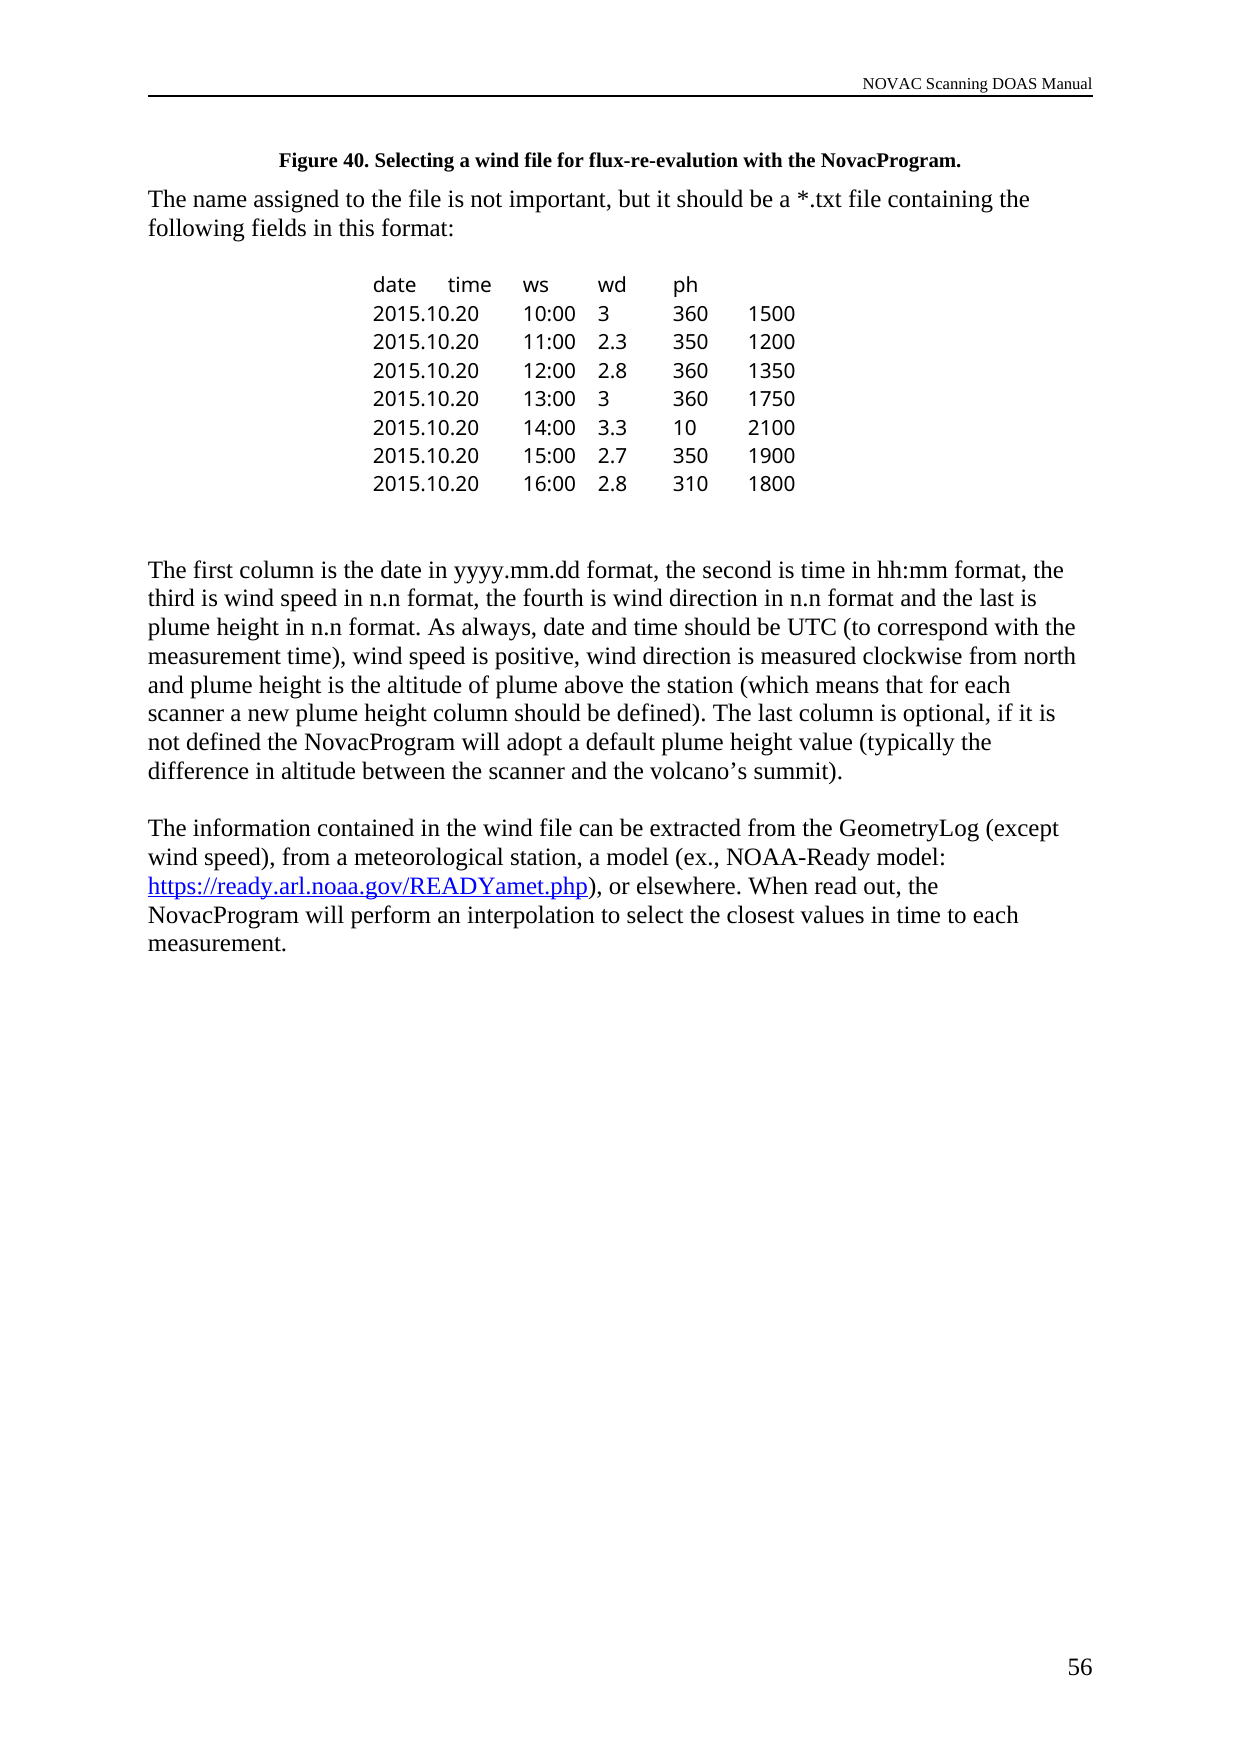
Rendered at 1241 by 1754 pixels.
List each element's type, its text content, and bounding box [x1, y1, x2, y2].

text Figure 40. Selecting a wind file for flux-re-evalution with the NovacProgram. [148, 148, 1093, 172]
text 2015.10.20 15:00 2.7 350 1900 [298, 441, 1093, 469]
text 2015.10.20 12:00 2.8 360 1350 [298, 356, 1093, 384]
text date time ws wd ph [298, 270, 1093, 299]
text 2015.10.20 16:00 2.8 310 1800 [298, 469, 1093, 498]
text The name assigned to the file is not important, but it should be a *.txt file containing the following fields in this format: [148, 184, 1093, 242]
text 2015.10.20 13:00 3 360 1750 [298, 384, 1093, 413]
text 2015.10.20 11:00 2.3 350 1200 [298, 327, 1093, 356]
text The information contained in the wind file can be extracted from the GeometryLog (except wind speed), from a meteorological station, a model (ex., NOAA-Ready model: [148, 813, 1093, 871]
text 2015.10.20 14:00 3.3 10 2100 [298, 413, 1093, 441]
text https://ready.arl.noaa.gov/READYamet.php), or elsewhere. When read out, the NovacProgram will perform an interpolation to select the closest values in time to each measurement. [148, 871, 1093, 957]
text The first column is the date in yyyy.mm.dd format, the second is time in hh:mm format, the third is wind speed in n.n format, the fourth is wind direction in n.n format and the last is plume height in n.n format. As always, date and time should be UTC (to correspond with the measurement time), wind speed is positive, wind direction is measured clockwise from north and plume height is the altitude of plume above the station (which means that for each scanner a new plume height column should be defined). The last column is optional, if it is not defined the NovacProgram will adopt a default plume height value (typically the difference in altitude between the scanner and the volcano’s summit). [148, 526, 1093, 785]
text 2015.10.20 10:00 3 360 1500 [298, 299, 1093, 327]
